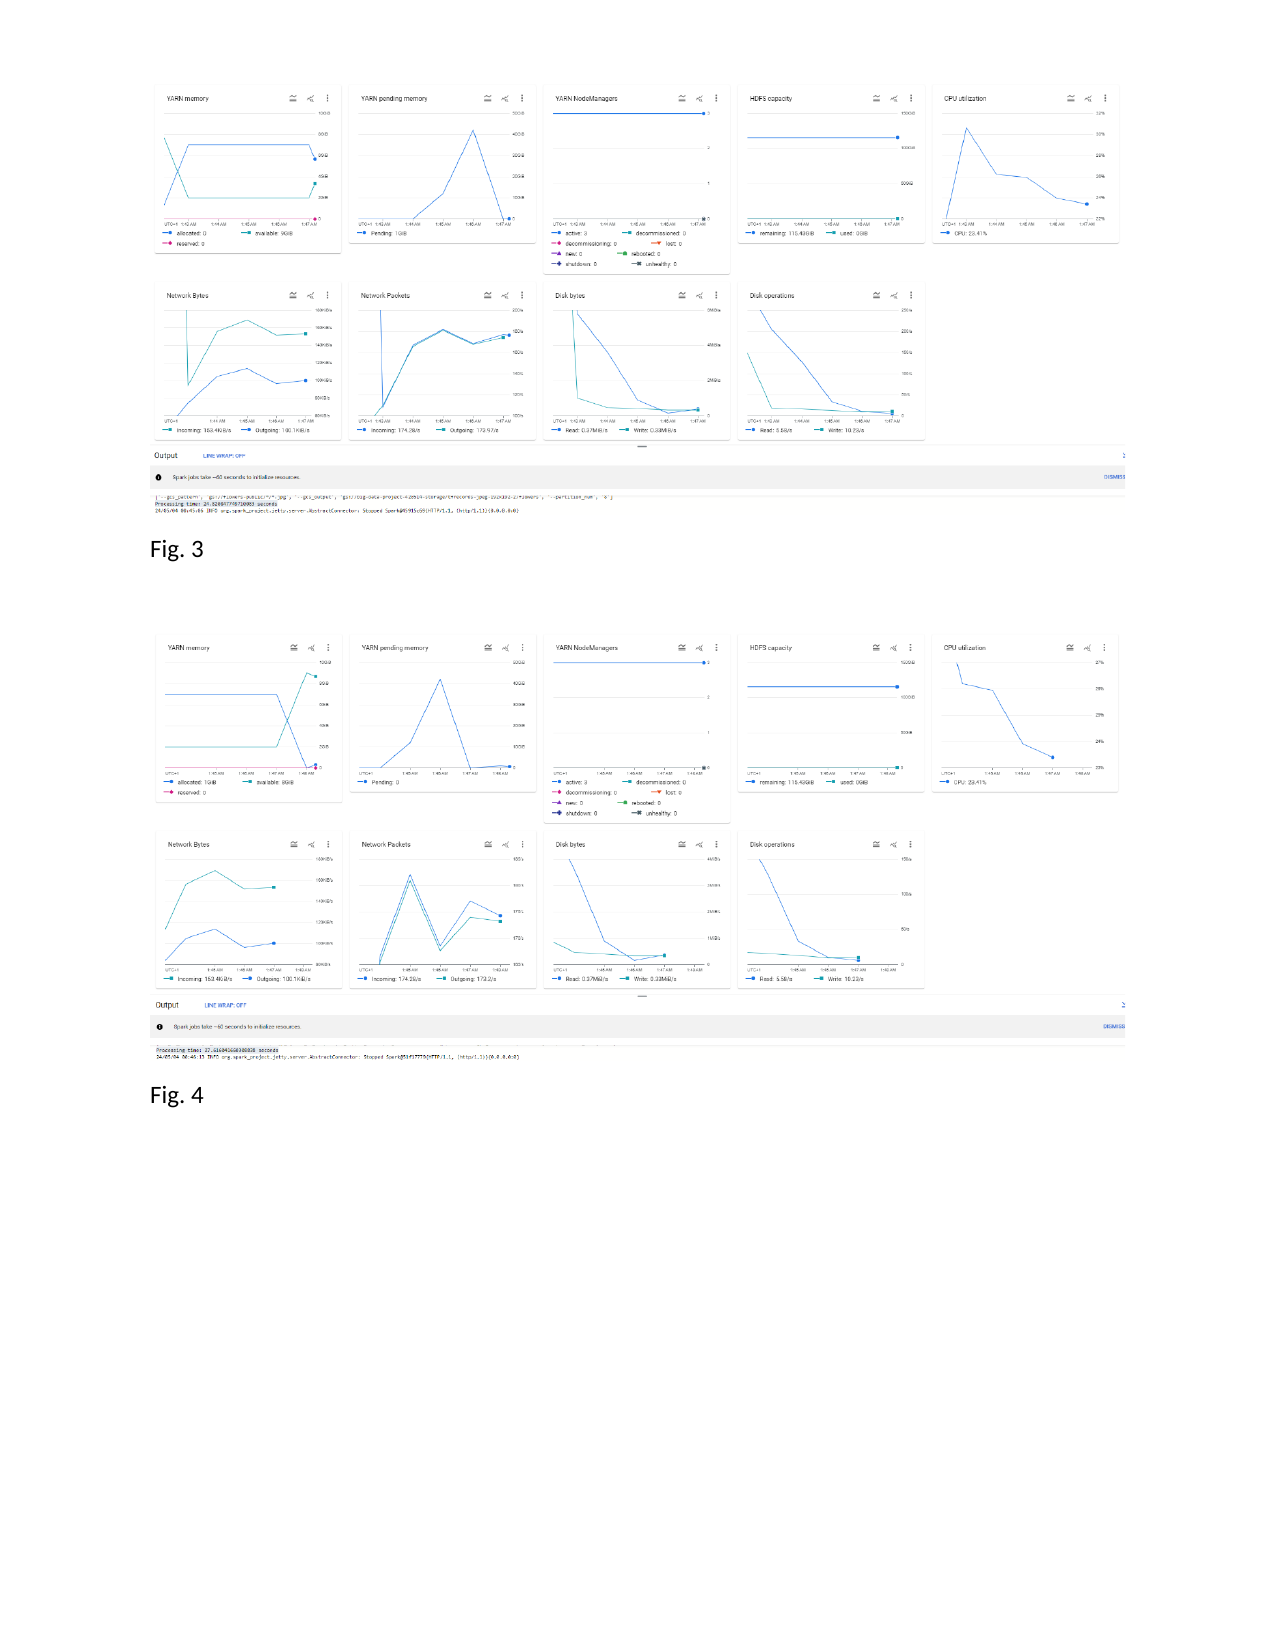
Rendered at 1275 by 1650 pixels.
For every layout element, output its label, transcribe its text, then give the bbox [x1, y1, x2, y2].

text Fig. 4 [150, 1079, 1125, 1110]
picture [150, 632, 1125, 1061]
picture [150, 84, 1125, 515]
text Fig. 3 [150, 533, 1125, 564]
